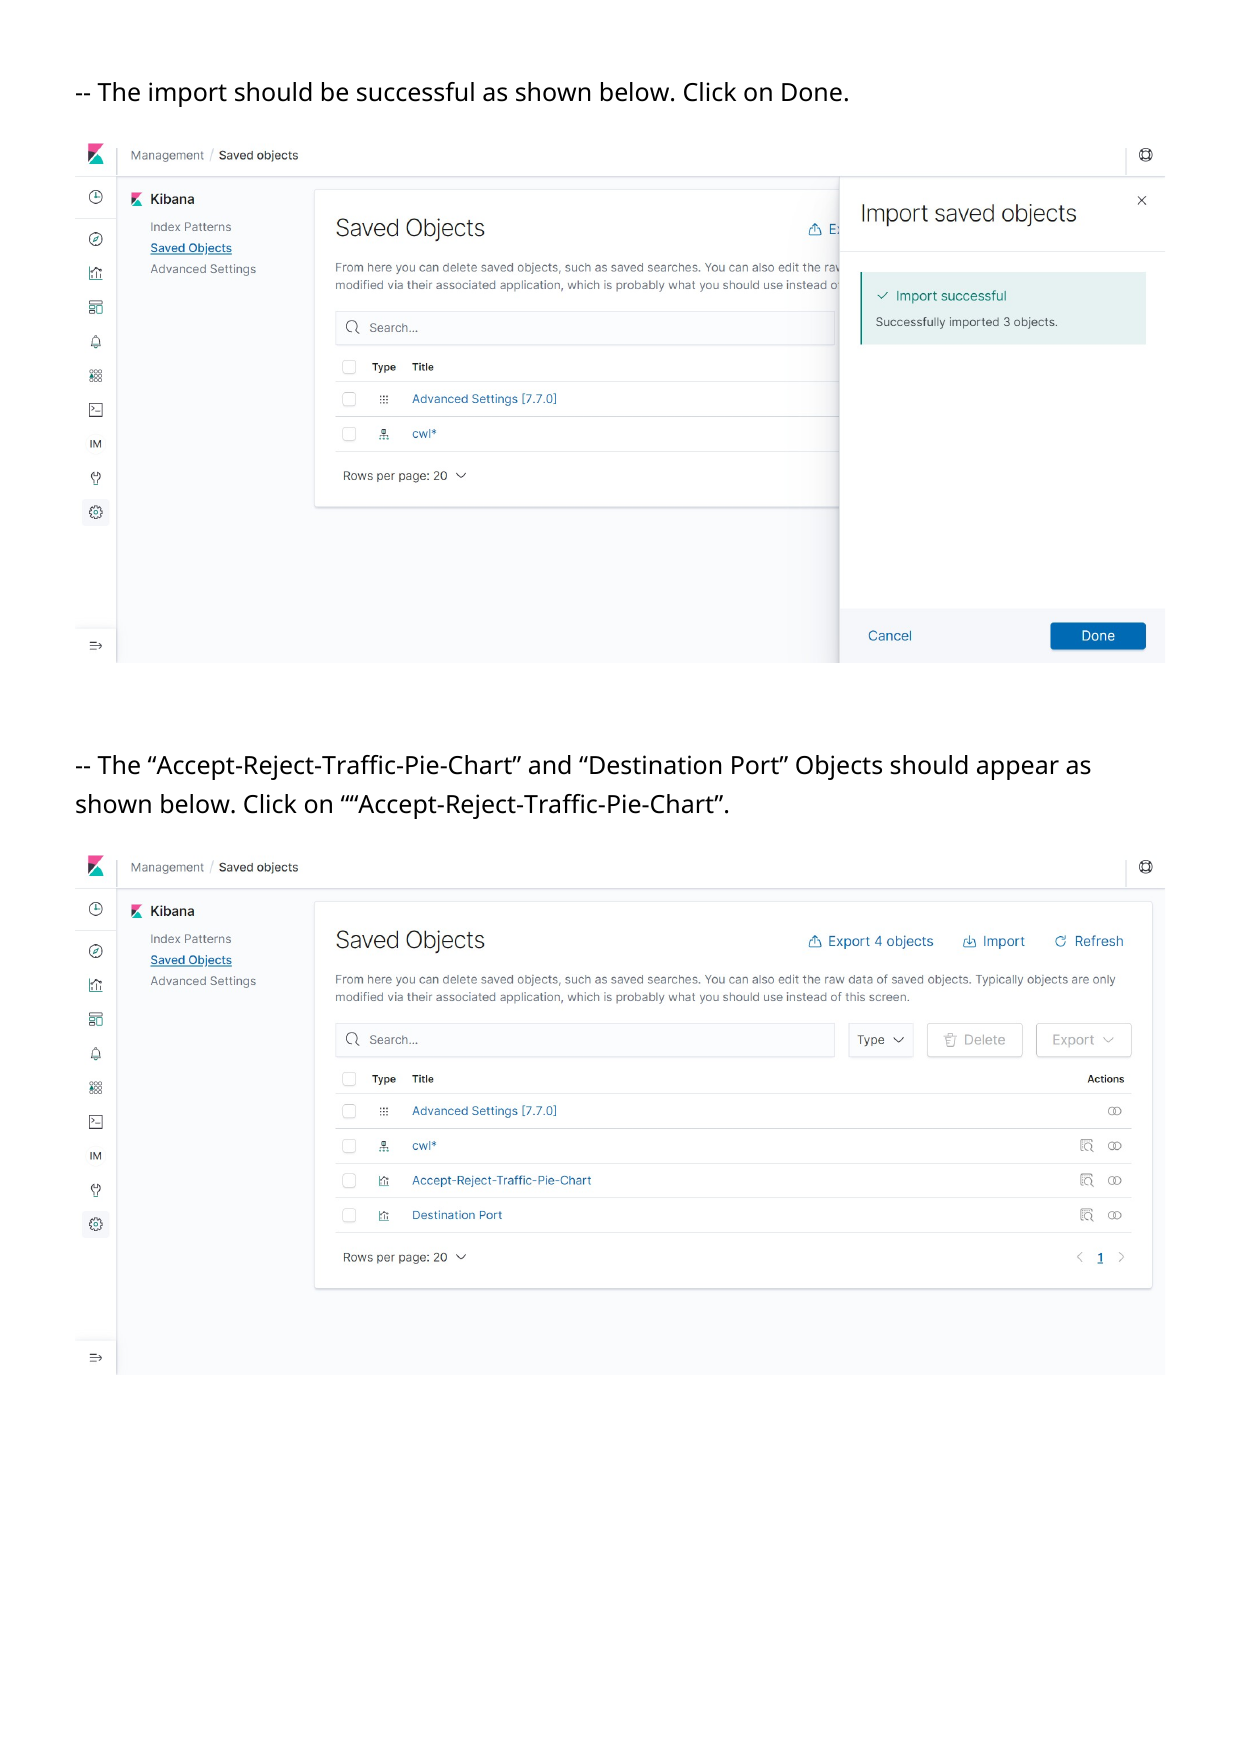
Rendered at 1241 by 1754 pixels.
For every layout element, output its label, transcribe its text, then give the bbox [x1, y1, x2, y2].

text -- The import should be successful as shown below. Click on Done. [75, 75, 1165, 109]
picture [75, 135, 1166, 663]
text -- The “Accept-Reject-Traffic-Pie-Chart” and “Destination Port” Objects should appear as shown below. Click on ““Accept-Reject-Traffic-Pie-Chart”. [75, 747, 1165, 821]
picture [75, 846, 1166, 1375]
